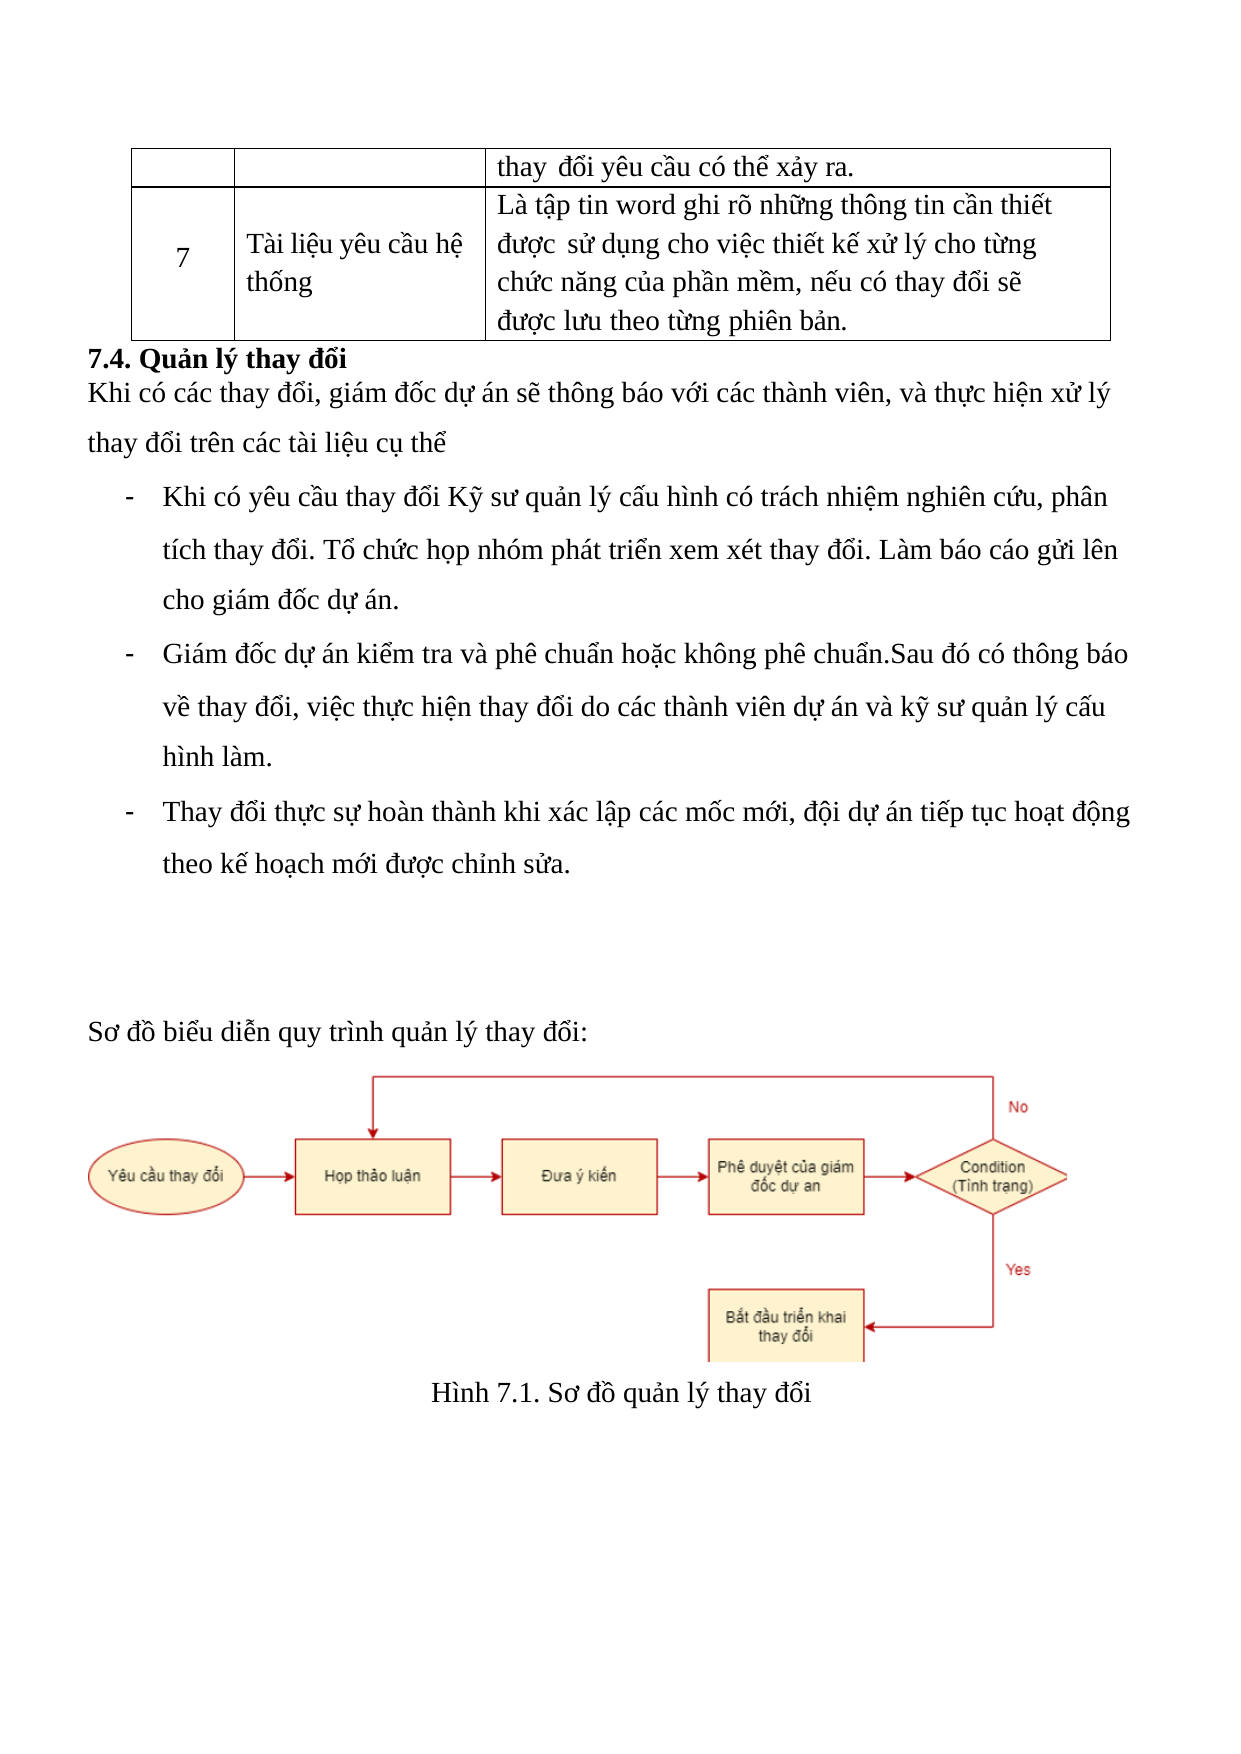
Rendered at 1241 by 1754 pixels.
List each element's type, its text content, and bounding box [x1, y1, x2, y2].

table_cell 6 [132, 149, 234, 186]
list Thay đổi thực sự hoàn thành khi xác lập các mốc mới, đội dự án tiếp tục hoạt động theo kế hoạch mới được chỉnh sửa. [125, 790, 1155, 880]
list Khi có yêu cầu thay đổi Kỹ sư quản lý cấu hình có trách nhiệm nghiên cứu, phân tích thay đổi. Tổ chức họp nhóm phát triển xem xét thay đổi. Làm báo cáo gửi lên cho giám đốc dự án. [125, 476, 1155, 616]
text Hình 7.1. Sơ đồ quản lý thay đổi [87, 1375, 1155, 1408]
text Sơ đồ biểu diễn quy trình quản lý thay đổi: [87, 1014, 1155, 1047]
table_cell Là tập tin word ghi rõ những thông tin cần thiết được sử dụng cho việc thiết kế xử lý cho từng chức năng của phần mềm, nếu có thay đổi sẽ được lưu theo từng phiên bản. [486, 188, 1110, 340]
list Giám đốc dự án kiểm tra và phê chuẩn hoặc không phê chuẩn.Sau đó có thông báo về thay đổi, việc thực hiện thay đổi do các thành viên dự án và kỹ sư quản lý cấu hình làm. [125, 633, 1155, 773]
text Khi có các thay đổi, giám đốc dự án sẽ thông báo với các thành viên, và thực hiện xử lý thay đổi trên các tài liệu cụ thể [87, 375, 1155, 459]
table_cell Tài liệu yêu cầu hệ thống [235, 188, 485, 340]
table_cell 7 [132, 188, 234, 340]
text 7.4. Quản lý thay đổi [87, 341, 1155, 375]
picture [87, 1064, 1068, 1362]
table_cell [235, 149, 485, 186]
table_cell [486, 149, 1110, 186]
